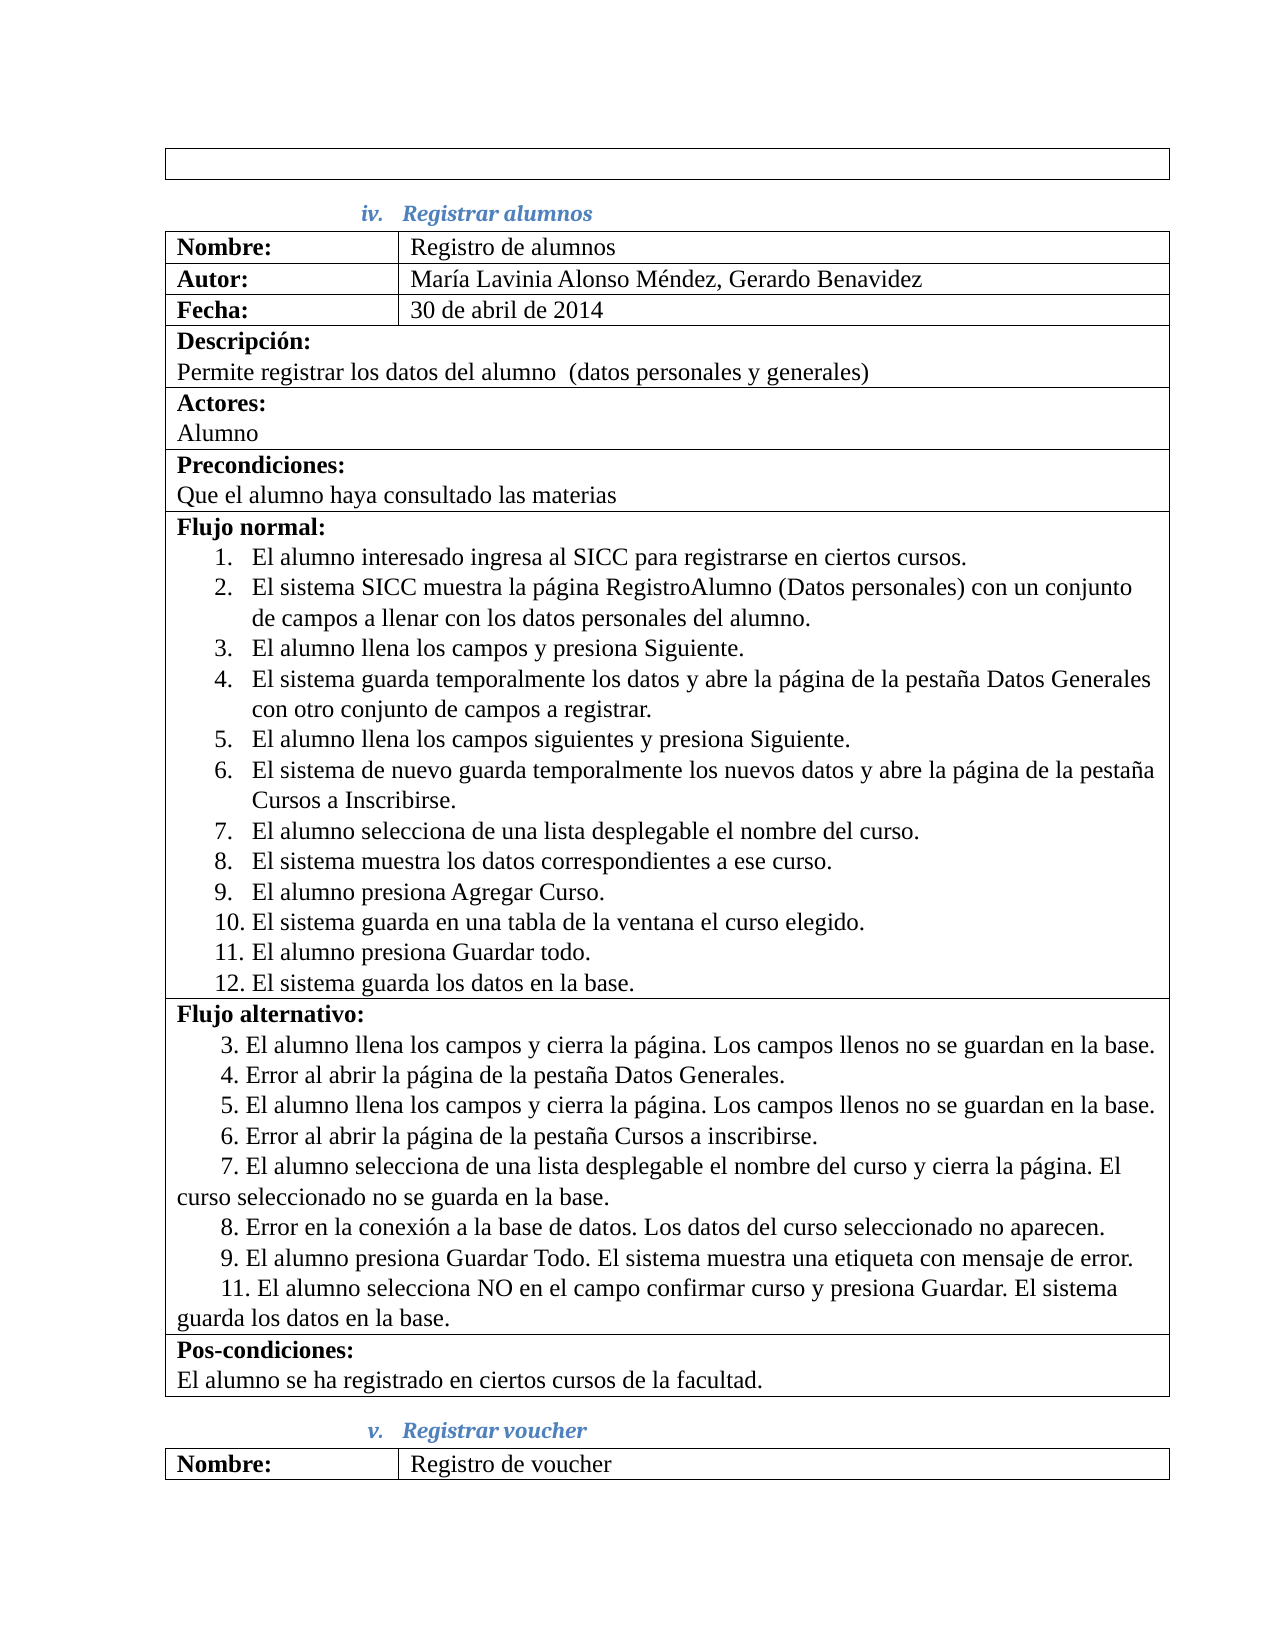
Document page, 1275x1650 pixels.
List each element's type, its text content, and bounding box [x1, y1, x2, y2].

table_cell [166, 149, 1169, 179]
table_cell 30 de abril de 2014 [399, 295, 1169, 325]
table_header Nombre: [166, 232, 398, 263]
subtitle Registrar alumnos [383, 201, 1098, 227]
subtitle Registrar voucher [383, 1417, 1098, 1444]
table_cell Precondiciones: Que el alumno haya consultado las materias [166, 450, 1169, 511]
table_header Nombre: [166, 1449, 398, 1479]
table_cell María Lavinia Alonso Méndez, Gerardo Benavidez [399, 264, 1169, 294]
table_cell Actores: Alumno [166, 388, 1169, 449]
table_cell Fecha: [166, 295, 398, 325]
table_cell Pos-condiciones: El alumno se ha registrado en ciertos cursos de la facultad. [166, 1335, 1169, 1396]
table_cell Descripción: Permite registrar los datos del alumno (datos personales y generales) [166, 326, 1169, 387]
table_header Registro de voucher [399, 1449, 1169, 1479]
table_cell Flujo alternativo: 3. El alumno llena los campos y cierra la página. Los campos llenos no se guardan en la base. 4. Error al abrir la página de la pestaña Datos Generales. 5. El alumno llena los campos y cierra la página. Los campos llenos no se guardan en la base. 6. Error al abrir la página de la pestaña Cursos a inscribirse. 7. El alumno selecciona de una lista desplegable el nombre del curso y cierra la página. El curso seleccionado no se guarda en la base. 8. Error en la conexión a la base de datos. Los datos del curso seleccionado no aparecen. 9. El alumno presiona Guardar Todo. El sistema muestra una etiqueta con mensaje de error. 11. El alumno selecciona NO en el campo confirmar curso y presiona Guardar. El sistema guarda los datos en la base. [166, 999, 1169, 1334]
table_header Registro de alumnos [399, 232, 1169, 263]
table_cell Autor: [166, 264, 398, 294]
table_cell Flujo normal: El alumno interesado ingresa al SICC para registrarse en ciertos cursos. El sistema SICC muestra la página RegistroAlumno (Datos personales) con un conjunto de campos a llenar con los datos personales del alumno. El alumno llena los campos y presiona Siguiente. El sistema guarda temporalmente los datos y abre la página de la pestaña Datos Generales con otro conjunto de campos a registrar. El alumno llena los campos siguientes y presiona Siguiente. El sistema de nuevo guarda temporalmente los nuevos datos y abre la página de la pestaña Cursos a Inscribirse. El alumno selecciona de una lista desplegable el nombre del curso. El sistema muestra los datos correspondientes a ese curso. El alumno presiona Agregar Curso. El sistema guarda en una tabla de la ventana el curso elegido. El alumno presiona Guardar todo. El sistema guarda los datos en la base. [166, 512, 1169, 998]
